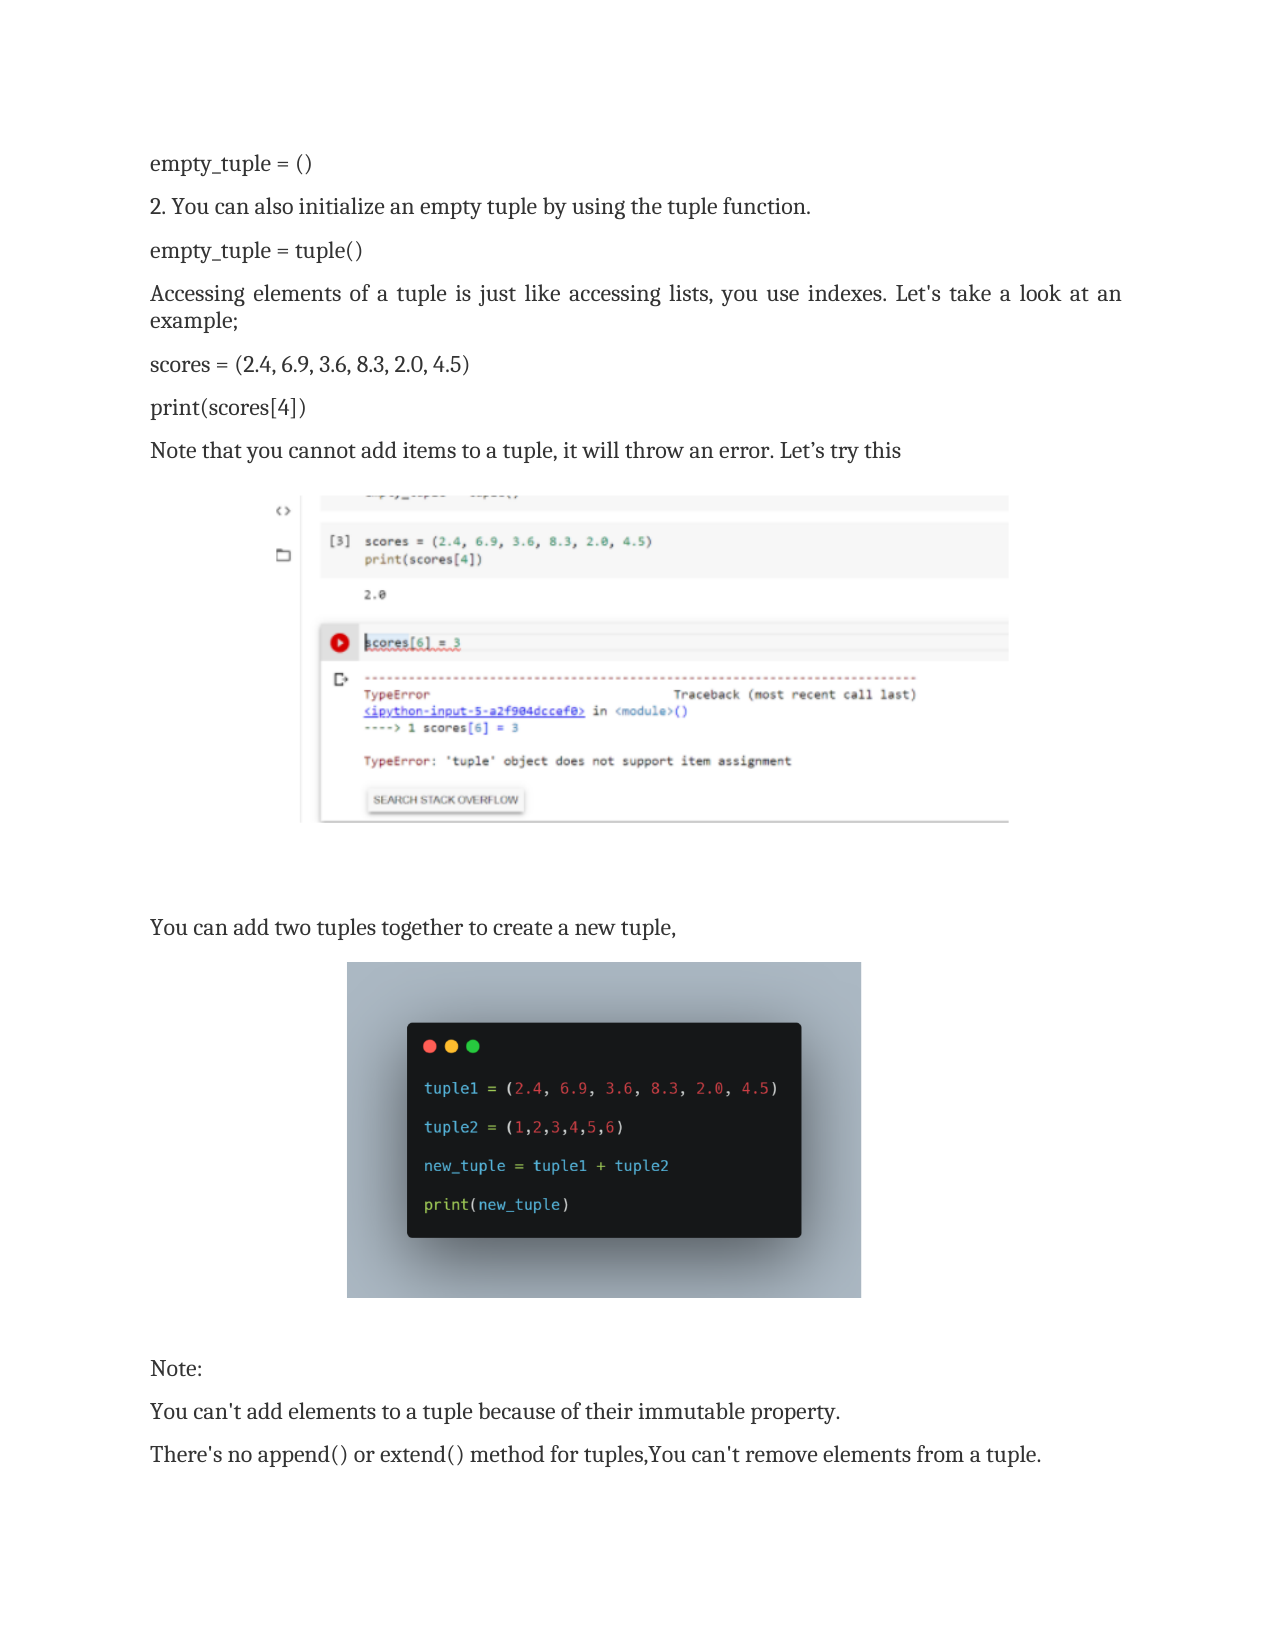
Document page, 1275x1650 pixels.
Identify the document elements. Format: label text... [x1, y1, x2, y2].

text Note: [150, 1355, 1125, 1382]
text empty_tuple = () [150, 150, 1125, 178]
text There's no append() or extend() method for tuples,You can't remove elements from a tuple. [150, 1441, 1125, 1469]
picture [266, 480, 1009, 836]
text scores = (2.4, 6.9, 3.6, 8.3, 2.0, 4.5) [150, 351, 1125, 378]
text print(scores[4]) [150, 394, 1125, 421]
text Note that you cannot add items to a tuple, it will throw an error. Let’s try this [150, 437, 1125, 464]
text You can't add elements to a tuple because of their immutable property. [150, 1398, 1125, 1426]
text 2. You can also initialize an empty tuple by using the tuple function. [150, 193, 1125, 221]
text empty_tuple = tuple() [150, 236, 1125, 264]
picture [346, 962, 862, 1298]
text You can add two tuples together to create a new tuple, [150, 914, 1125, 942]
text Accessing elements of a tuple is just like accessing lists, you use indexes. Let's take a look at an example; [150, 280, 1125, 335]
